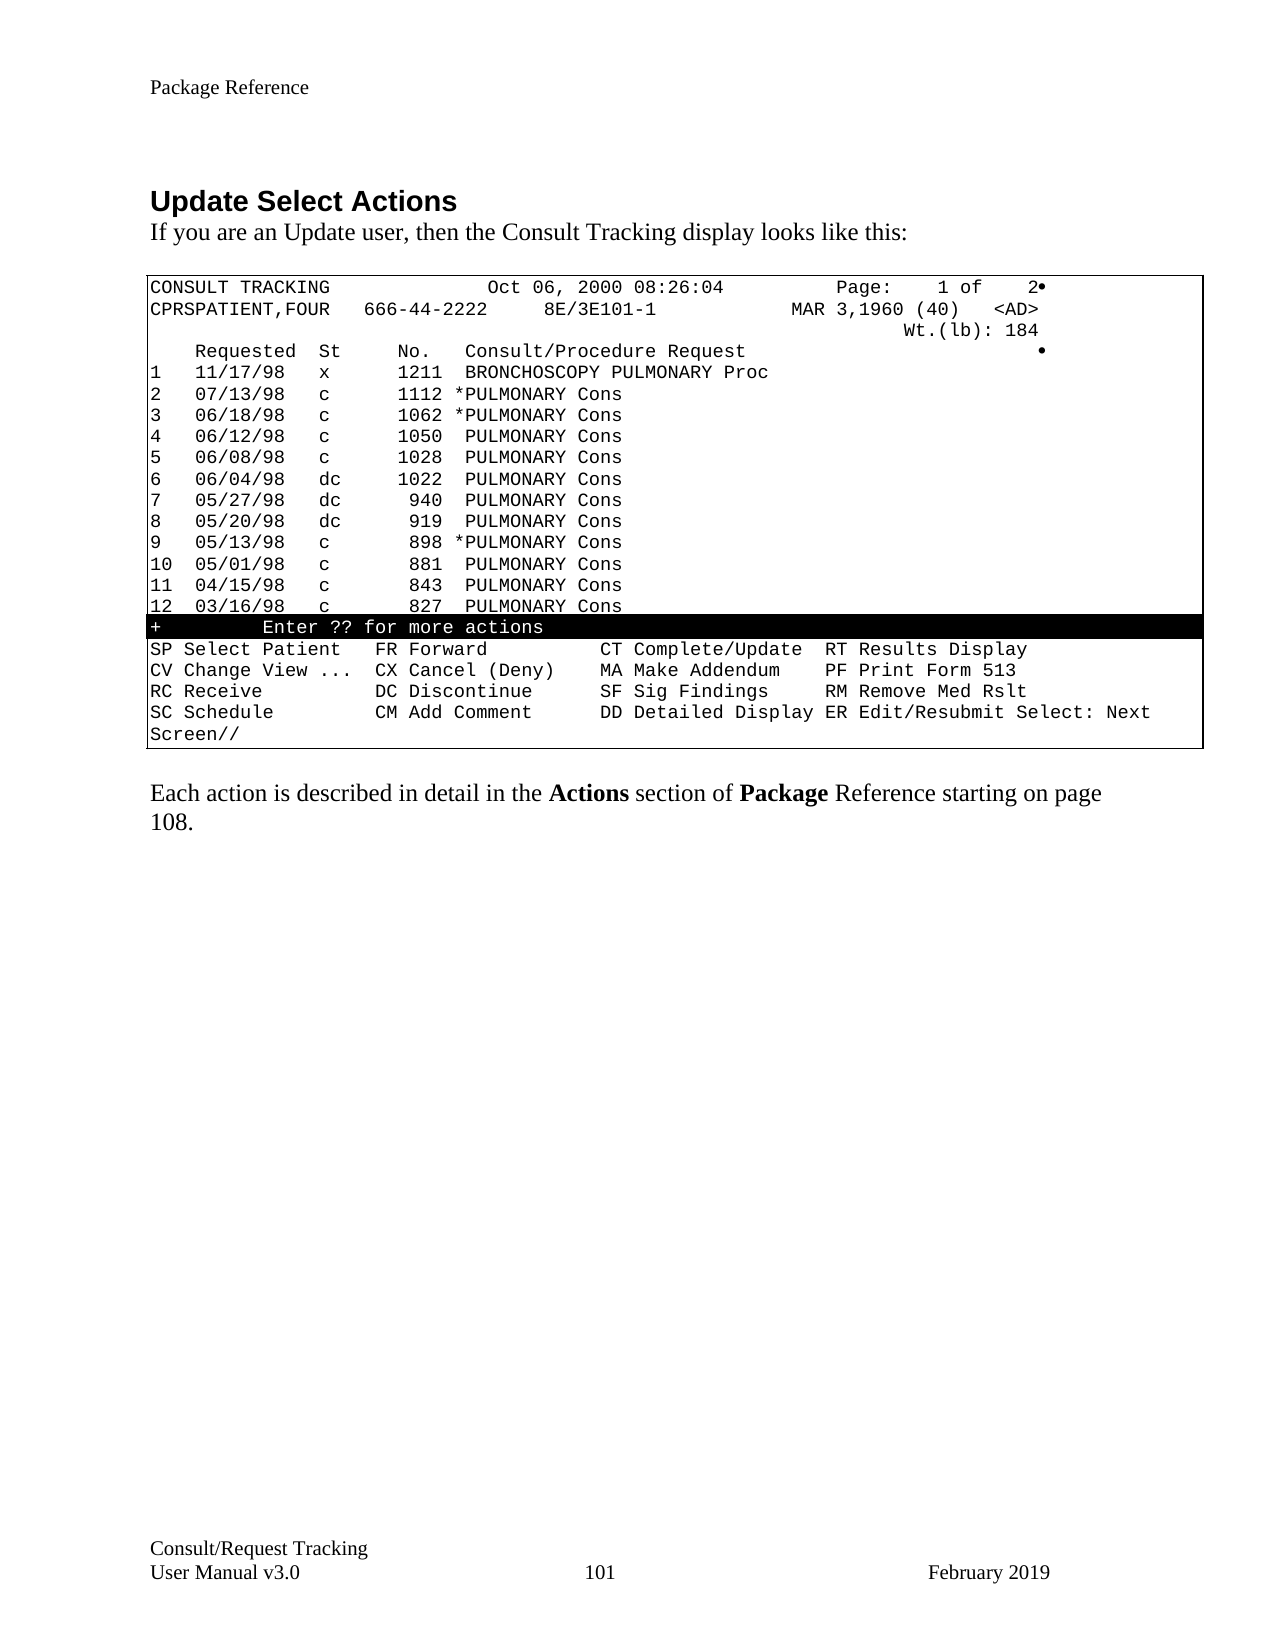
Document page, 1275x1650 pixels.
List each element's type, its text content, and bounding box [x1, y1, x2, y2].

text SP Select Patient FR Forward CT Complete/Update RT Results Display [148, 636, 1202, 657]
text CPRSPATIENT,FOUR 666-44-2222 8E/3E101-1 MAR 3,1960 (40) <AD> [148, 296, 1202, 317]
text RC Receive DC Discontinue SF Sig Findings RM Remove Med Rslt [148, 678, 1202, 699]
text CONSULT TRACKING Oct 06, 2000 08:26:04 Page: 1 of 2 [148, 276, 1202, 296]
text 10 05/01/98 c 881 PULMONARY Cons [148, 551, 1202, 572]
text Requested St No. Consult/Procedure Request [148, 338, 1202, 359]
text Wt.(lb): 184 [148, 317, 1202, 338]
text 8 05/20/98 dc 919 PULMONARY Cons [148, 508, 1202, 529]
text 4 06/12/98 c 1050 PULMONARY Cons [148, 423, 1202, 444]
text 2 07/13/98 c 1112 *PULMONARY Cons [148, 381, 1202, 402]
text SC Schedule CM Add Comment DD Detailed Display ER Edit/Resubmit Select: Next Screen// [148, 699, 1202, 748]
subtitle Update Select Actions [150, 183, 1125, 217]
text 5 06/08/98 c 1028 PULMONARY Cons [148, 444, 1202, 466]
text + Enter ?? for more actions [148, 614, 1202, 636]
text 7 05/27/98 dc 940 PULMONARY Cons [148, 487, 1202, 508]
text Each action is described in detail in the Actions section of Package Reference starting on page 108. [150, 778, 1125, 836]
text 11 04/15/98 c 843 PULMONARY Cons [148, 572, 1202, 593]
text 1 11/17/98 x 1211 BRONCHOSCOPY PULMONARY Proc [148, 359, 1202, 381]
text 9 05/13/98 c 898 *PULMONARY Cons [148, 529, 1202, 551]
text If you are an Update user, then the Consult Tracking display looks like this: [150, 217, 1125, 246]
text CV Change View ... CX Cancel (Deny) MA Make Addendum PF Print Form 513 [148, 657, 1202, 678]
text 3 06/18/98 c 1062 *PULMONARY Cons [148, 402, 1202, 423]
text 6 06/04/98 dc 1022 PULMONARY Cons [148, 466, 1202, 487]
text 12 03/16/98 c 827 PULMONARY Cons [148, 593, 1202, 614]
